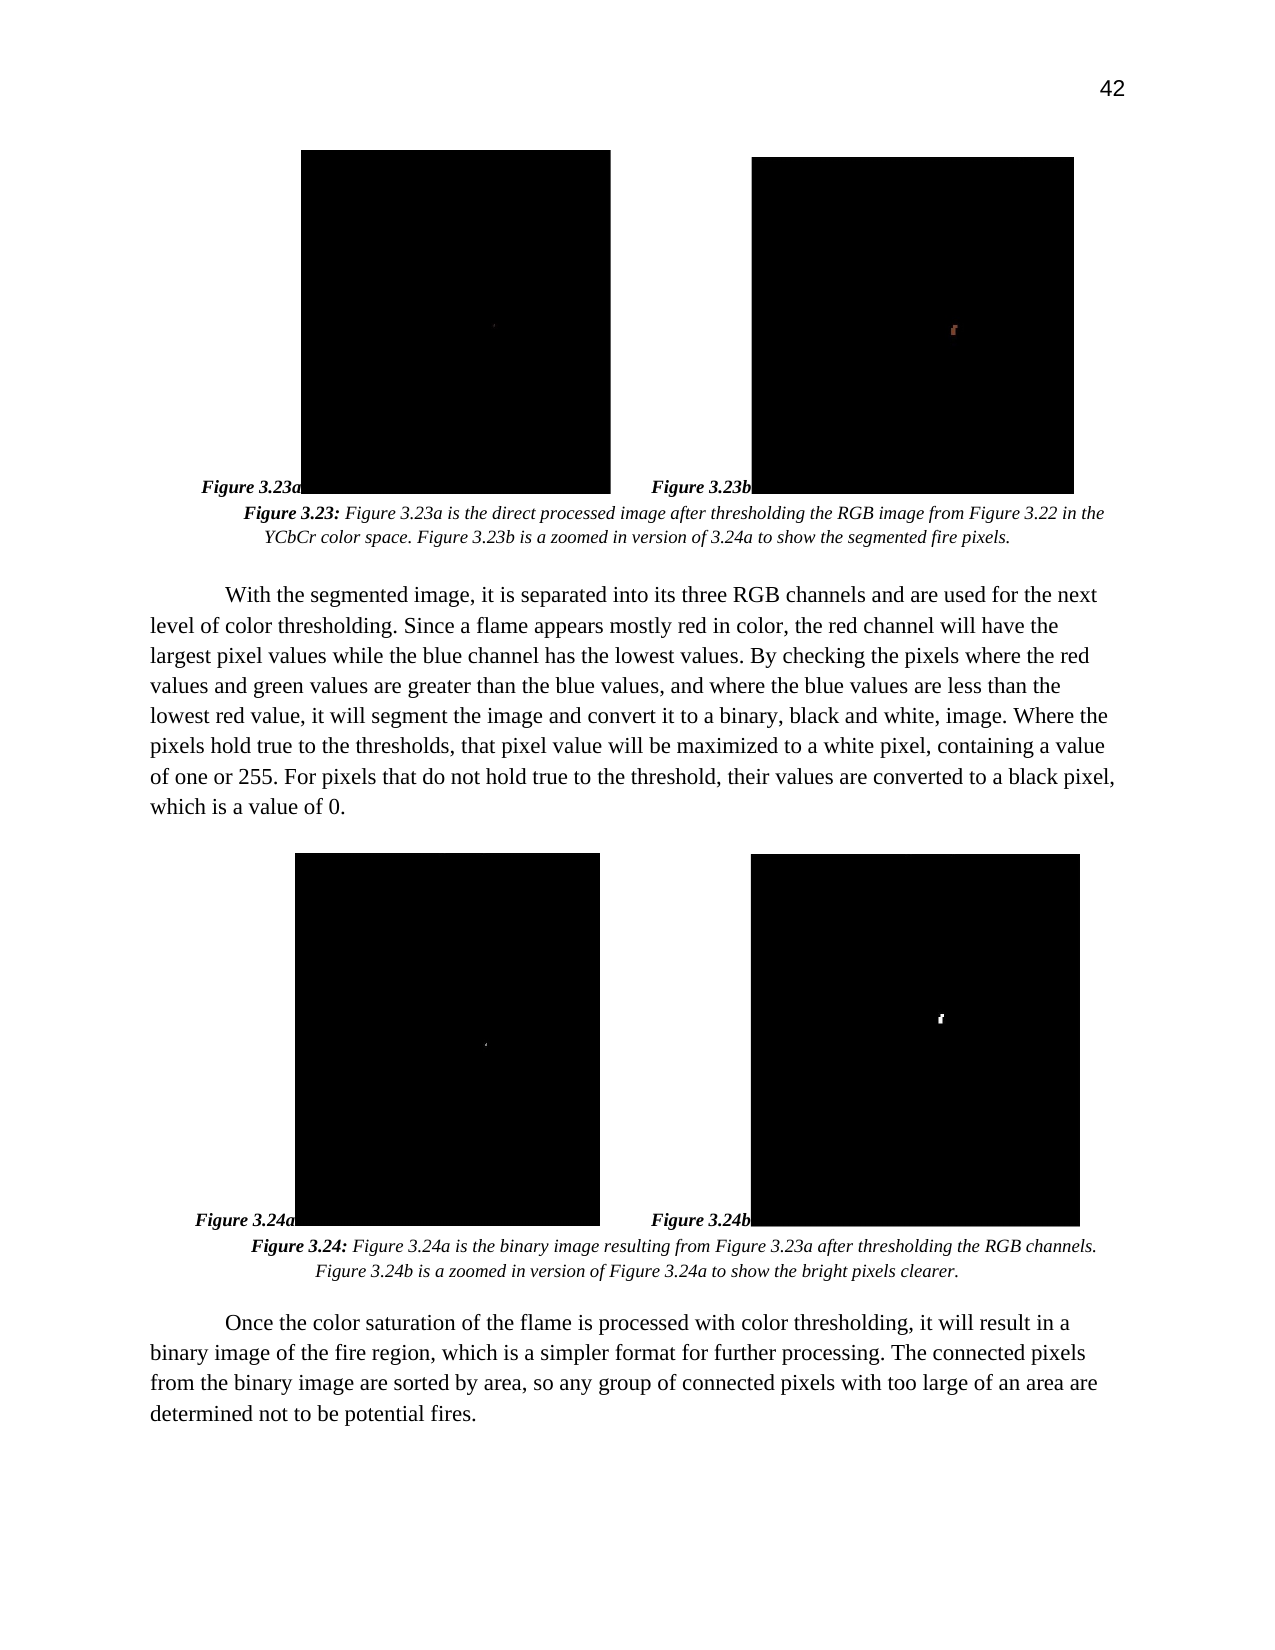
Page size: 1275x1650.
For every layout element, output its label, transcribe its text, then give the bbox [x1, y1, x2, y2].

text Once the color saturation of the flame is processed with color thresholding, it will result in a binary image of the fire region, which is a simpler format for further processing. The connected pixels from the binary image are sorted by area, so any group of connected pixels with too large of an area are determined not to be potential fires. [150, 1309, 1125, 1426]
picture [751, 157, 1074, 494]
text With the segmented image, it is separated into its three RGB channels and are used for the next level of color thresholding. Since a flame appears mostly red in color, the red channel will have the largest pixel values while the blue channel has the lowest values. By checking the pixels where the red values and green values are greater than the blue values, and where the blue values are less than the lowest red value, it will segment the image and convert it to a binary, black and white, image. Where the pixels hold true to the thresholds, that pixel value will be maximized to a white pixel, containing a value of one or 255. For pixels that do not hold true to the threshold, their values are converted to a black pixel, which is a value of 0. [150, 581, 1125, 819]
picture [750, 854, 1080, 1227]
text Figure 3.23: Figure 3.23a is the direct processed image after thresholding the RGB image from Figure 3.22 in the YCbCr color space. Figure 3.23b is a zoomed in version of 3.24a to show the segmented fire pixels. [150, 502, 1125, 548]
picture [301, 150, 611, 494]
text Figure 3.24: Figure 3.24a is the binary image resulting from Figure 3.23a after thresholding the RGB channels. Figure 3.24b is a zoomed in version of Figure 3.24a to show the bright pixels clearer. [150, 1235, 1125, 1281]
picture [295, 853, 600, 1227]
